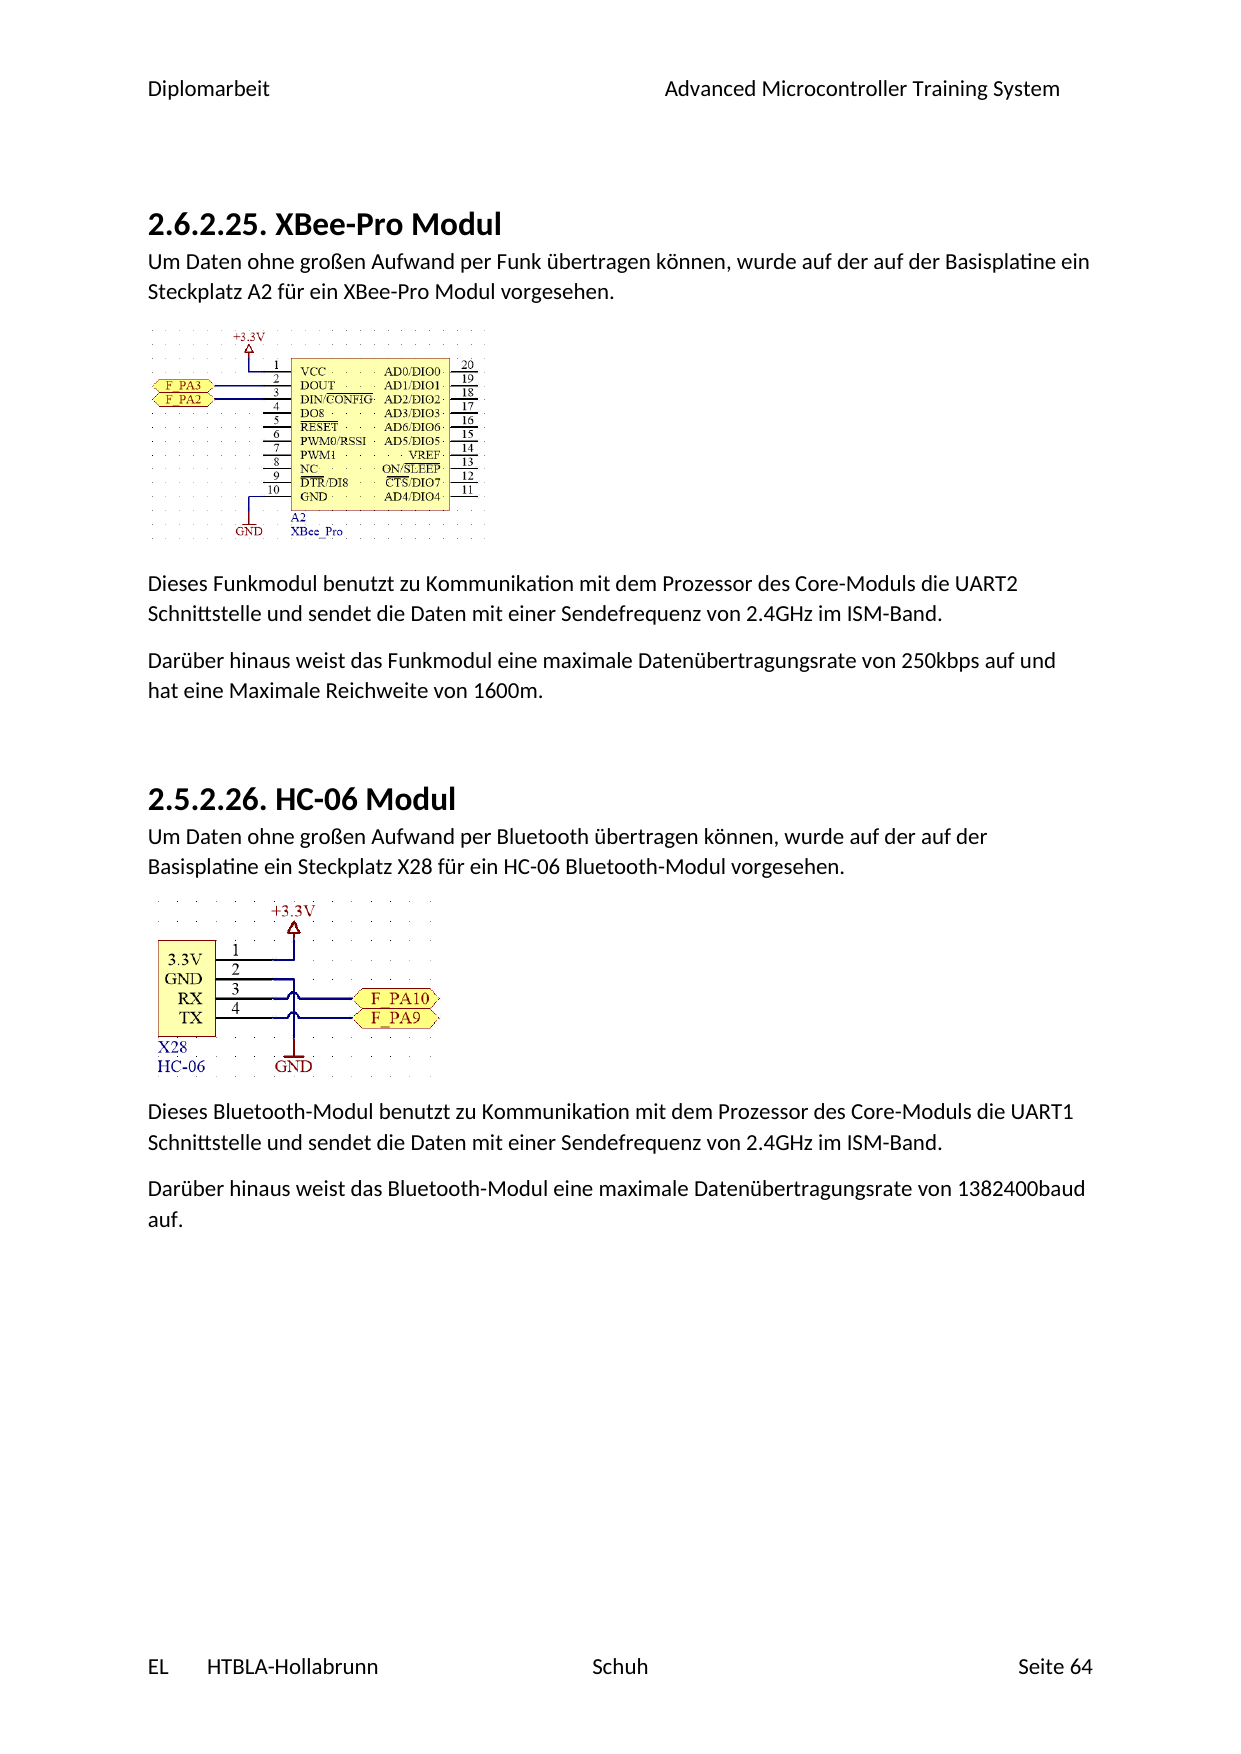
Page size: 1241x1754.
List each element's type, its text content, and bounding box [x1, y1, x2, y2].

picture [147, 323, 494, 550]
subtitle 2.5.2.26. HC-06 Modul [148, 778, 1093, 819]
text Darüber hinaus weist das Funkmodul eine maximale Datenübertragungsrate von 250kbps auf und hat eine Maximale Reichweite von 1600m. [148, 646, 1093, 704]
text Dieses Funkmodul benutzt zu Kommunikation mit dem Prozessor des Core-Moduls die UART2 Schnittstelle und sendet die Daten mit einer Sendefrequenz von 2.4GHz im ISM-Band. [148, 569, 1093, 627]
picture [147, 899, 445, 1079]
text Um Daten ohne großen Aufwand per Funk übertragen können, wurde auf der auf der Basisplatine ein Steckplatz A2 für ein XBee-Pro Modul vorgesehen. [148, 247, 1093, 305]
text Dieses Bluetooth-Modul benutzt zu Kommunikation mit dem Prozessor des Core-Moduls die UART1 Schnittstelle und sendet die Daten mit einer Sendefrequenz von 2.4GHz im ISM-Band. [148, 1097, 1093, 1156]
text Darüber hinaus weist das Bluetooth-Modul eine maximale Datenübertragungsrate von 1382400baud auf. [148, 1174, 1093, 1233]
subtitle 2.6.2.25. XBee-Pro Modul [148, 203, 1093, 243]
text Um Daten ohne großen Aufwand per Bluetooth übertragen können, wurde auf der auf der Basisplatine ein Steckplatz X28 für ein HC-06 Bluetooth-Modul vorgesehen. [148, 822, 1093, 880]
